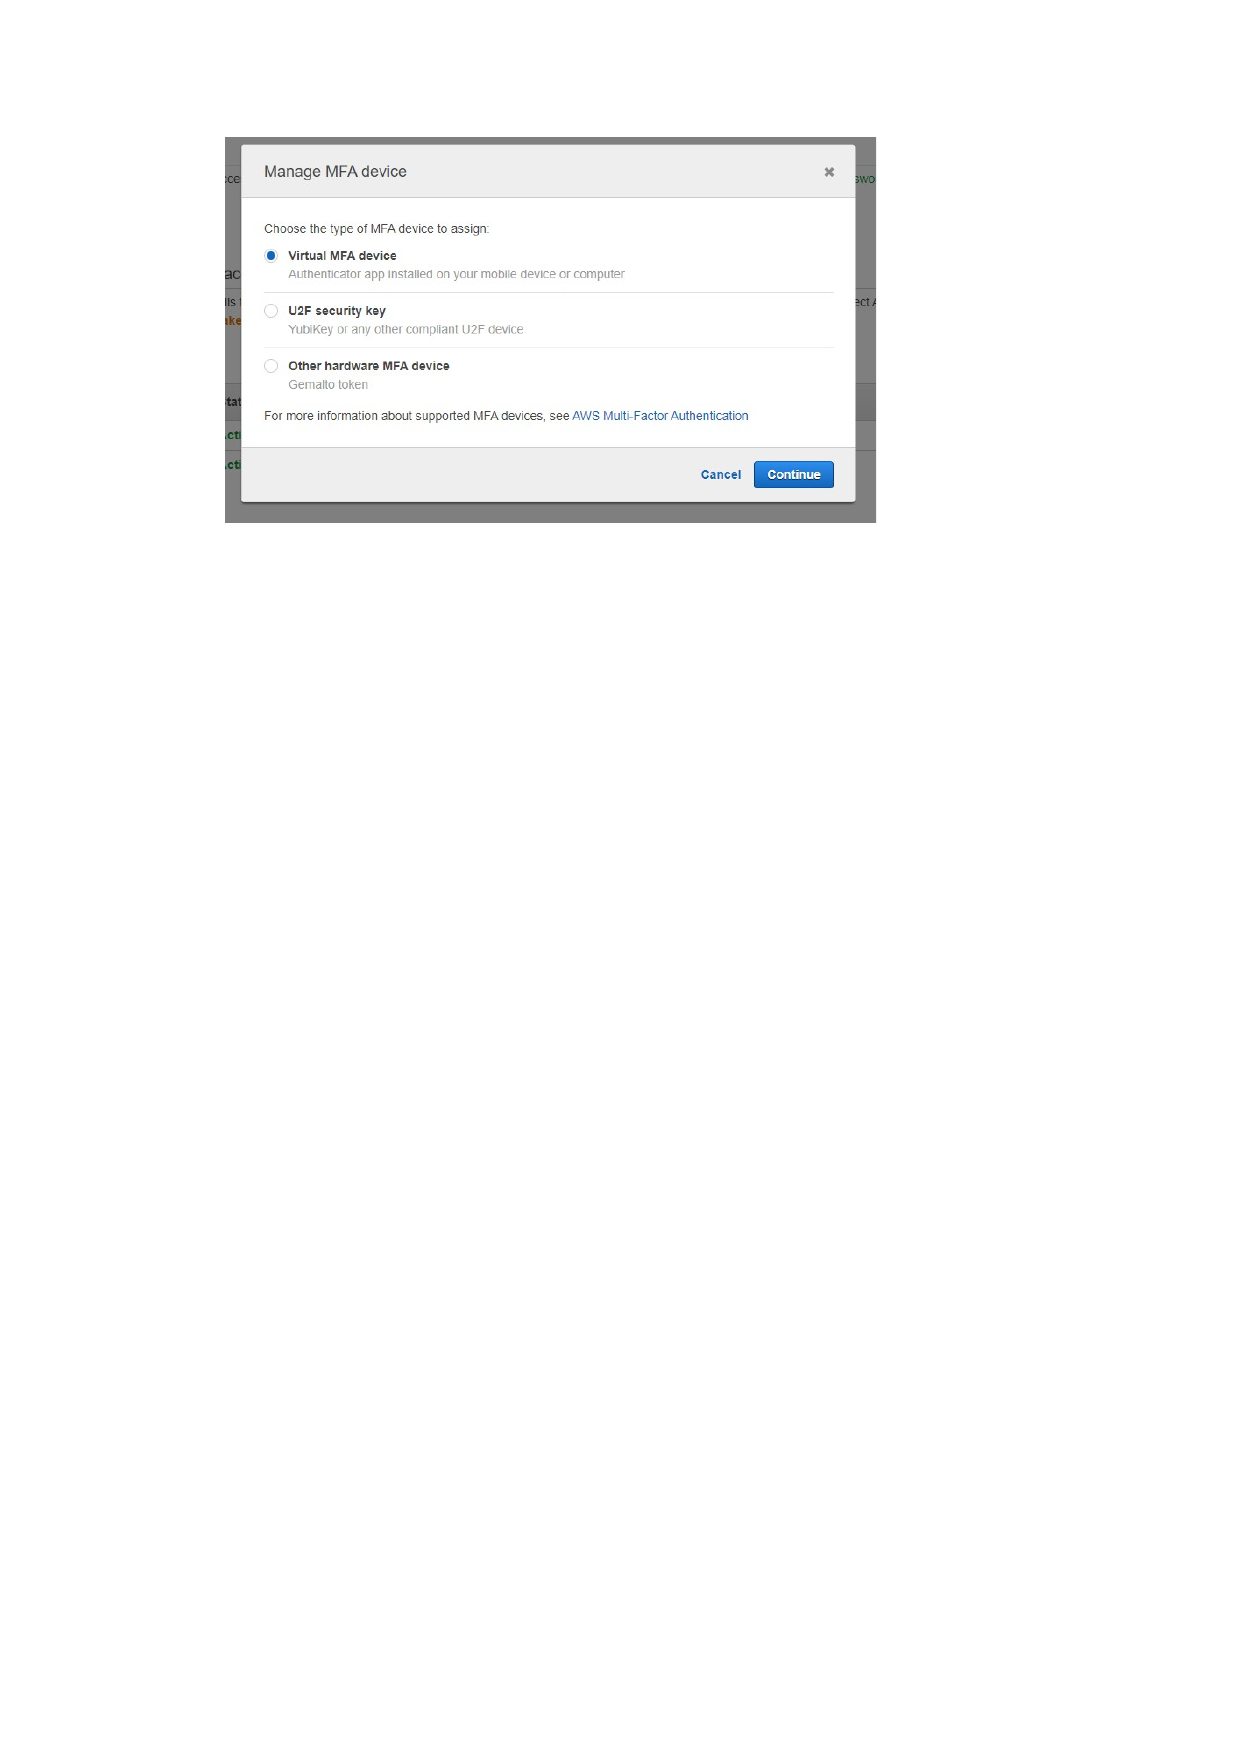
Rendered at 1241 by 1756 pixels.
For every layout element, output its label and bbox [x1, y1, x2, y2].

picture [225, 137, 877, 523]
